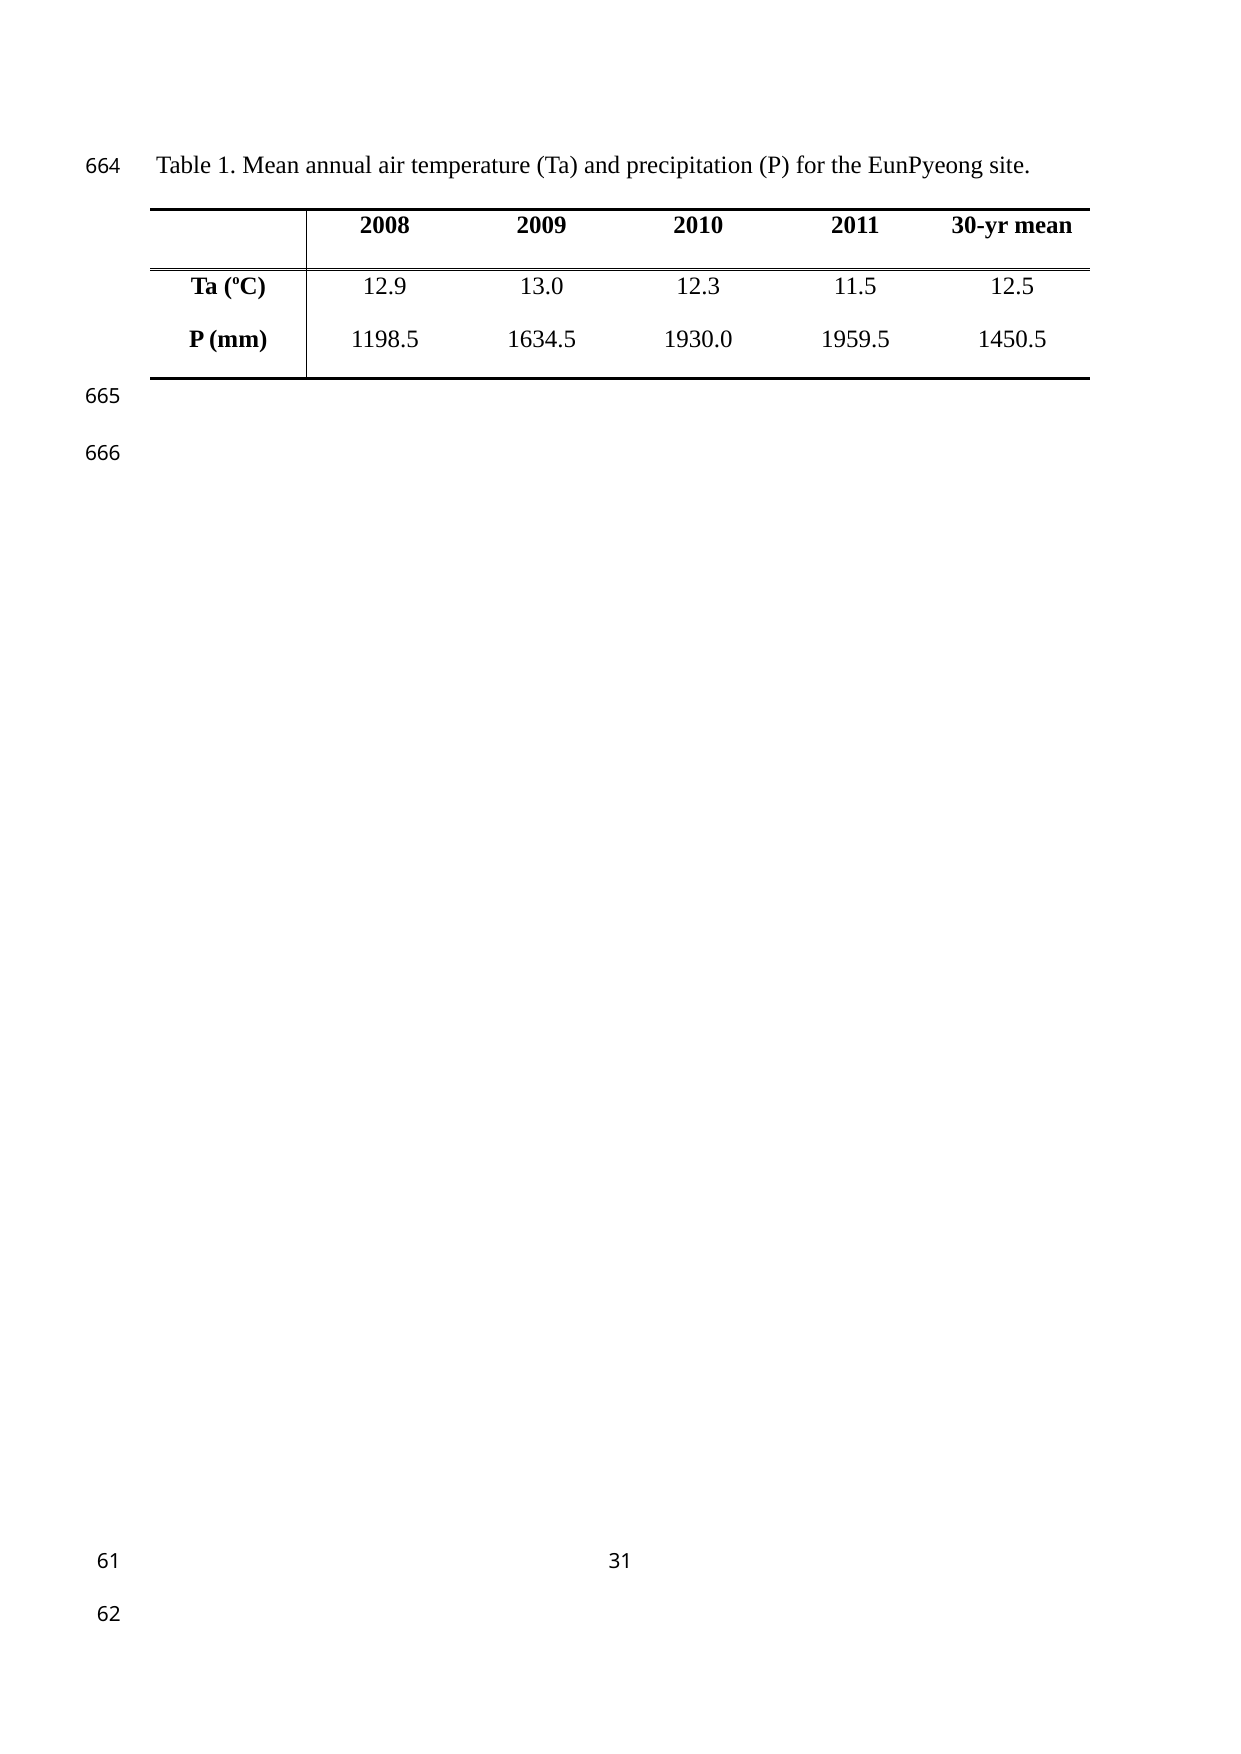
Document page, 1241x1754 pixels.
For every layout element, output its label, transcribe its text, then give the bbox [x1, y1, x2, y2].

table_header [150, 211, 306, 268]
table_cell Ta (oC) [150, 271, 306, 324]
table_cell 12.5 [934, 271, 1090, 324]
table_header 30-yr mean [934, 211, 1090, 268]
table_cell P (mm) [150, 324, 306, 377]
table_cell 1634.5 [463, 324, 620, 377]
text Table 1. Mean annual air temperature (Ta) and precipitation (P) for the EunPyeong site. [150, 150, 1090, 179]
table_cell 12.9 [307, 271, 463, 324]
table_cell 1959.5 [777, 324, 933, 377]
table_header 2011 [777, 211, 933, 268]
table_cell 11.5 [777, 271, 933, 324]
table_cell 1198.5 [307, 324, 463, 377]
table_cell 1930.0 [620, 324, 777, 377]
table_header 2010 [620, 211, 777, 268]
table_cell 1450.5 [934, 324, 1090, 377]
table_cell 13.0 [463, 271, 620, 324]
table_cell 12.3 [620, 271, 777, 324]
table_header 2009 [463, 211, 620, 268]
table_header 2008 [307, 211, 463, 268]
